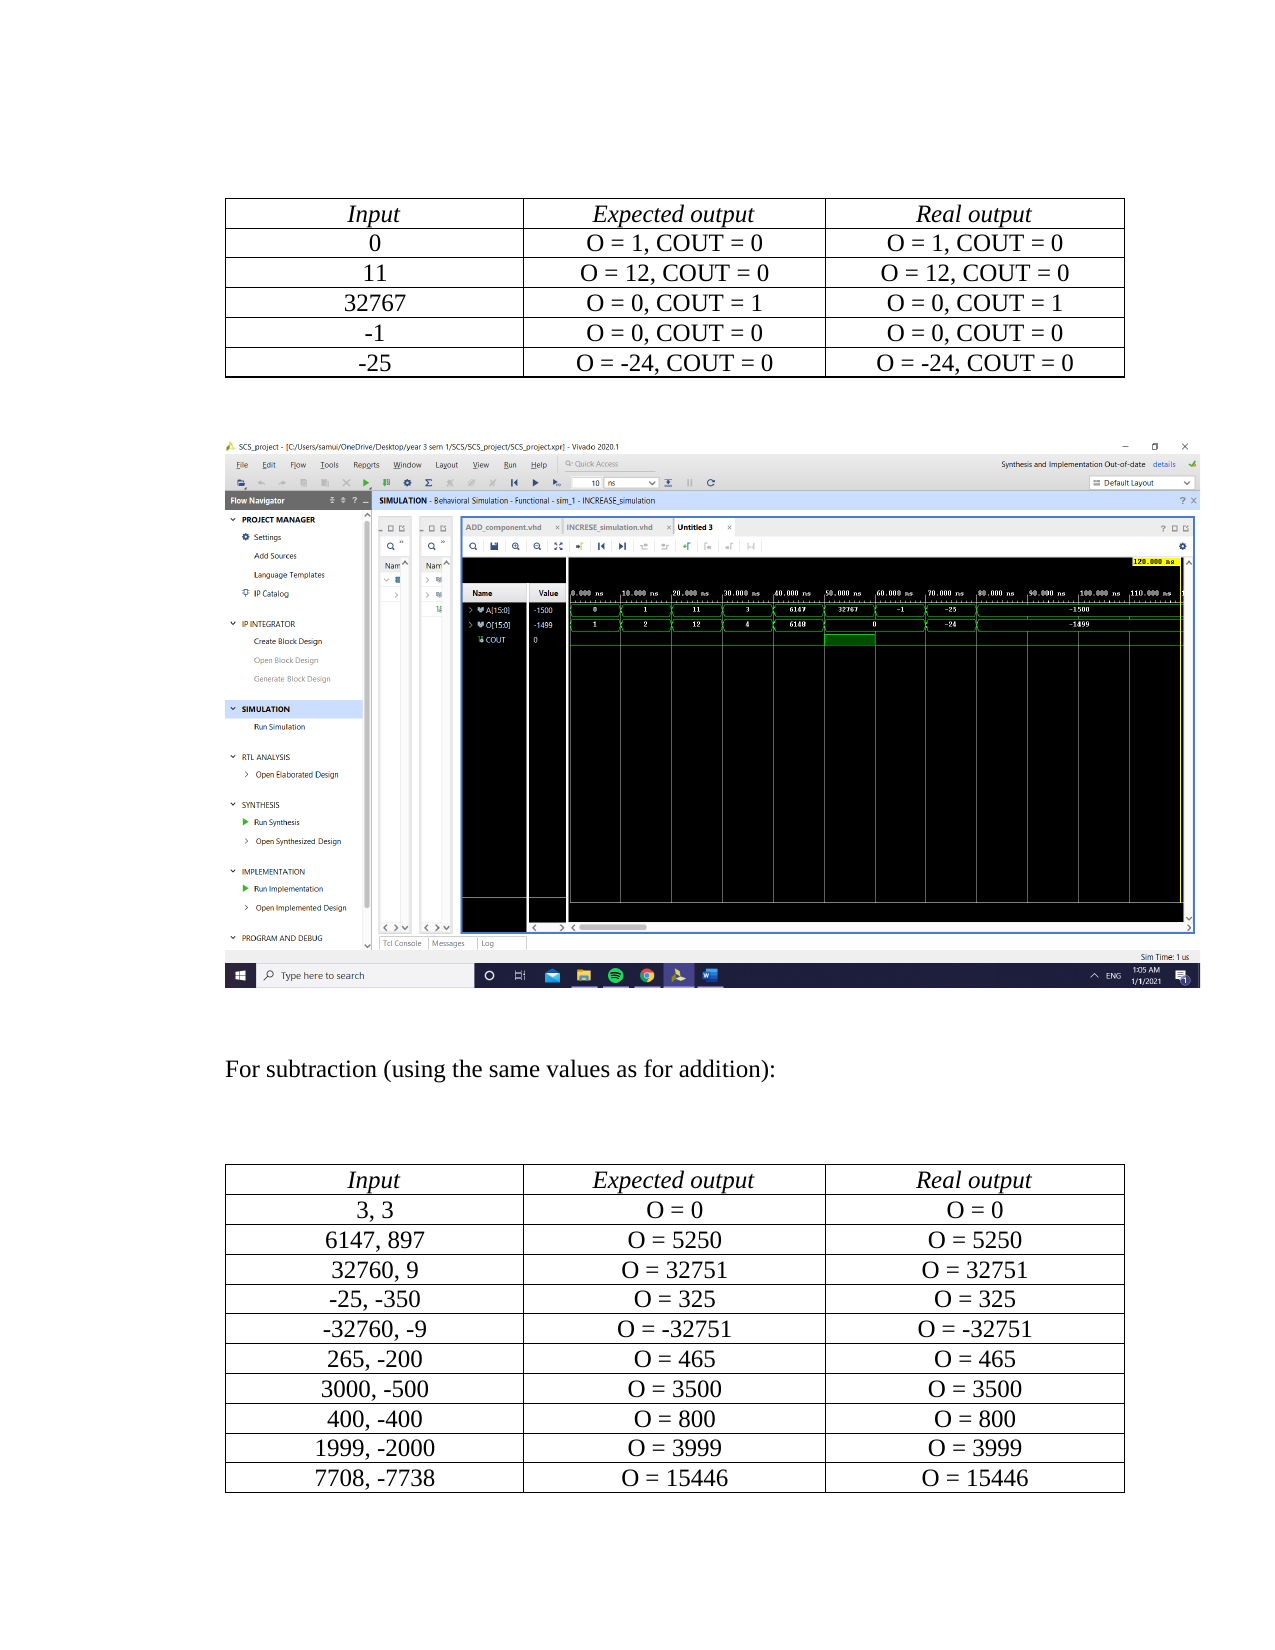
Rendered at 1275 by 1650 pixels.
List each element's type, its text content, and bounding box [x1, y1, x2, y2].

table_cell -1 [226, 318, 523, 347]
table_cell -32760, -9 [226, 1314, 523, 1343]
table_header Real output [826, 199, 1124, 227]
table_cell 11 [226, 258, 523, 287]
table_cell O = 0 [826, 1195, 1124, 1224]
table_cell O = 5250 [524, 1225, 825, 1254]
table_cell 6147, 897 [226, 1225, 523, 1254]
table_cell O = -24, COUT = 0 [524, 348, 825, 376]
table_cell O = 0, COUT = 1 [524, 288, 825, 317]
table_cell O = 0, COUT = 0 [826, 318, 1124, 347]
table_cell O = -32751 [524, 1314, 825, 1343]
table_cell O = 800 [826, 1404, 1124, 1432]
table_cell O = 32751 [826, 1255, 1124, 1283]
table_cell 7708, -7738 [226, 1463, 523, 1492]
table_header Expected output [524, 1165, 825, 1194]
picture [225, 439, 1200, 988]
table_cell 3, 3 [226, 1195, 523, 1224]
table_cell O = 325 [524, 1285, 825, 1313]
table_cell O = 0 [524, 1195, 825, 1224]
table_cell O = 3500 [826, 1374, 1124, 1403]
table_cell -25, -350 [226, 1285, 523, 1313]
table_header Expected output [524, 199, 825, 227]
table_cell 3000, -500 [226, 1374, 523, 1403]
table_cell O = 3500 [524, 1374, 825, 1403]
table_cell 1999, -2000 [226, 1434, 523, 1462]
table_header Input [226, 199, 523, 227]
table_cell O = -24, COUT = 0 [826, 348, 1124, 376]
table_cell 32760, 9 [226, 1255, 523, 1283]
table_cell 32767 [226, 288, 523, 317]
table_cell O = 325 [826, 1285, 1124, 1313]
table_cell O = 32751 [524, 1255, 825, 1283]
table_cell -25 [226, 348, 523, 376]
table_cell O = 12, COUT = 0 [826, 258, 1124, 287]
table_cell O = 465 [524, 1344, 825, 1373]
table_header Real output [826, 1165, 1124, 1194]
table_cell O = 12, COUT = 0 [524, 258, 825, 287]
table_cell 265, -200 [226, 1344, 523, 1373]
table_cell O = 15446 [826, 1463, 1124, 1492]
table_cell O = 800 [524, 1404, 825, 1432]
table_cell O = -32751 [826, 1314, 1124, 1343]
table_cell O = 1, COUT = 0 [524, 229, 825, 257]
table_cell O = 0, COUT = 0 [524, 318, 825, 347]
list For subtraction (using the same values as for addition): [225, 1054, 1125, 1083]
table_cell O = 1, COUT = 0 [826, 229, 1124, 257]
table_cell O = 15446 [524, 1463, 825, 1492]
table_header Input [226, 1165, 523, 1194]
table_cell O = 3999 [826, 1434, 1124, 1462]
table_cell O = 5250 [826, 1225, 1124, 1254]
table_cell 0 [226, 229, 523, 257]
table_cell O = 0, COUT = 1 [826, 288, 1124, 317]
table_cell O = 465 [826, 1344, 1124, 1373]
table_cell O = 3999 [524, 1434, 825, 1462]
table_cell 400, -400 [226, 1404, 523, 1432]
